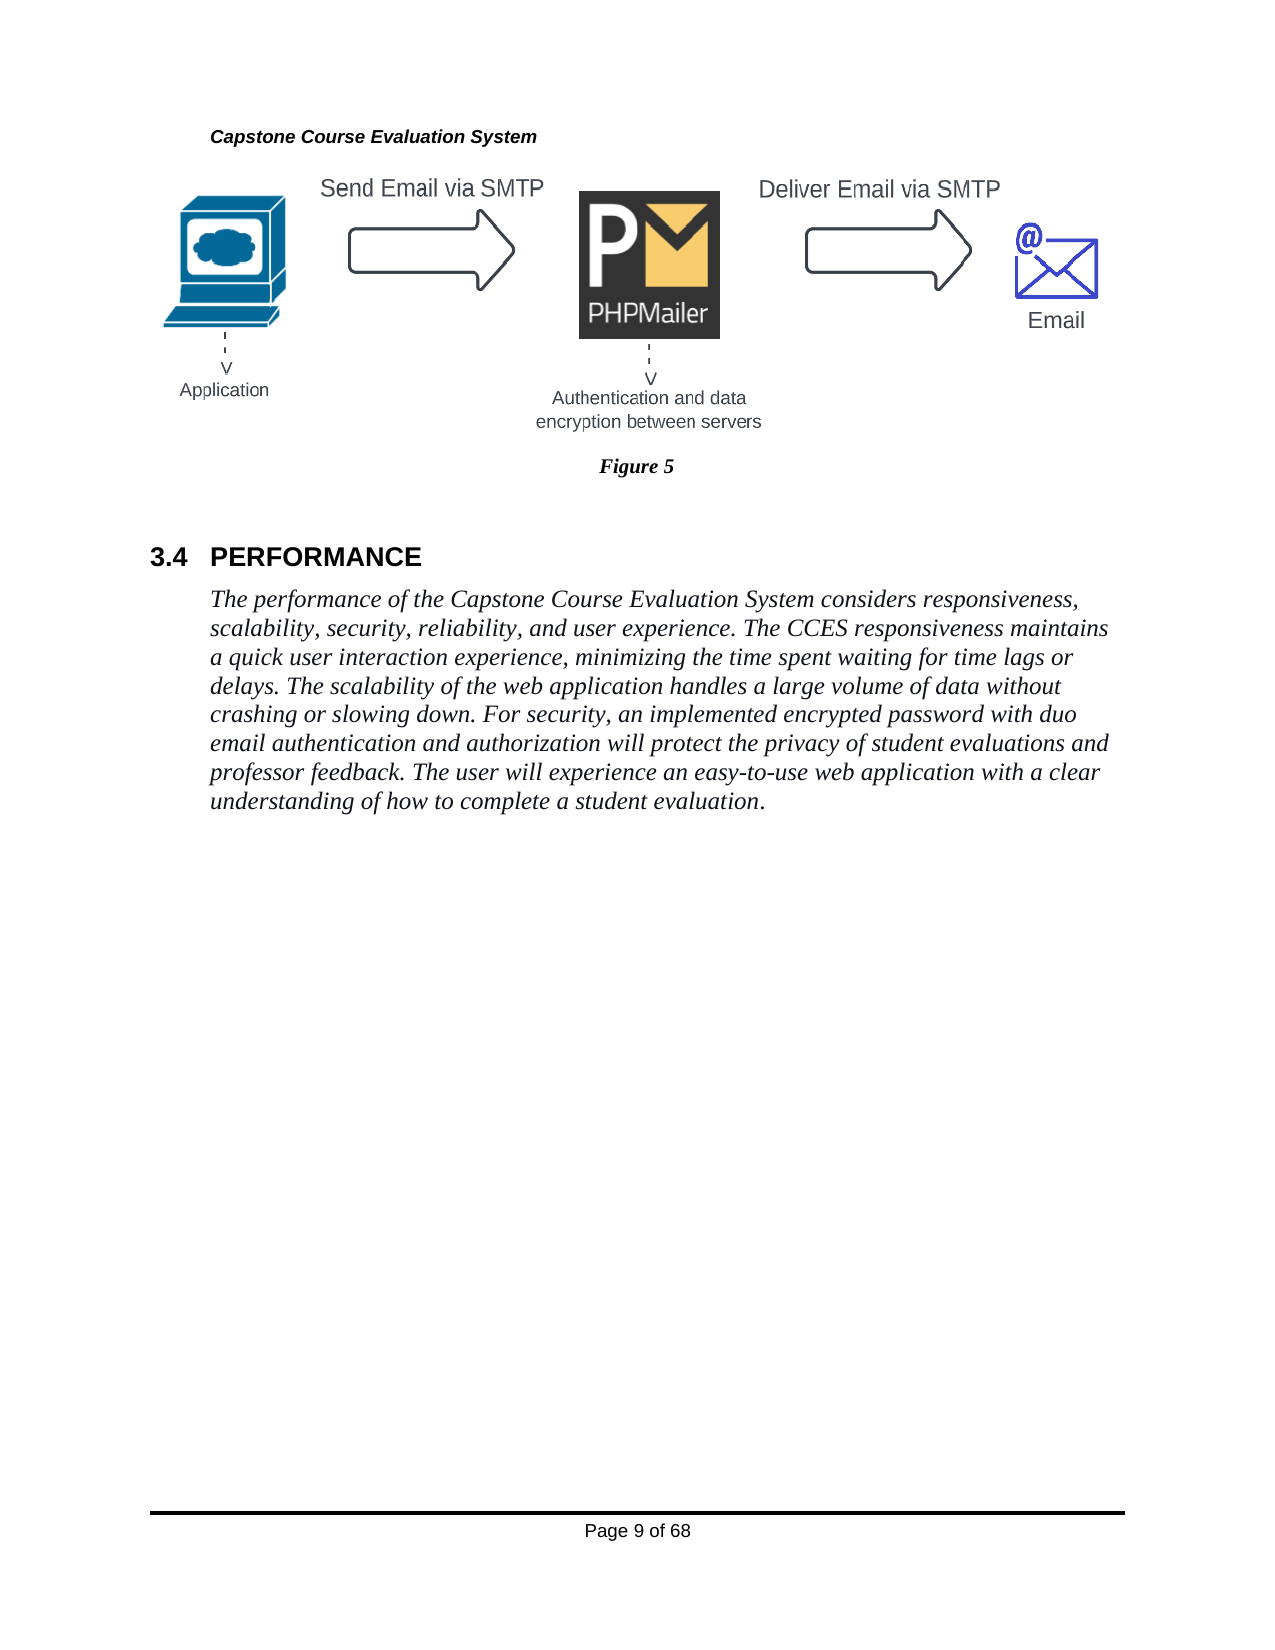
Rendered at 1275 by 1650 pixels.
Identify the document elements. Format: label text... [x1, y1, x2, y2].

text Figure 5 [150, 454, 1125, 478]
picture [150, 154, 1125, 448]
subtitle Performance [150, 522, 1125, 572]
text The performance of the Capstone Course Evaluation System considers responsiveness, scalability, security, reliability, and user experience. The CCES responsiveness maintains a quick user interaction experience, minimizing the time spent waiting for time lags or delays. The scalability of the web application handles a large volume of data without crashing or slowing down. For security, an implemented encrypted password with duo email authentication and authorization will protect the privacy of student evaluations and professor feedback. The user will experience an easy-to-use web application with a clear understanding of how to complete a student evaluation. [210, 584, 1125, 814]
